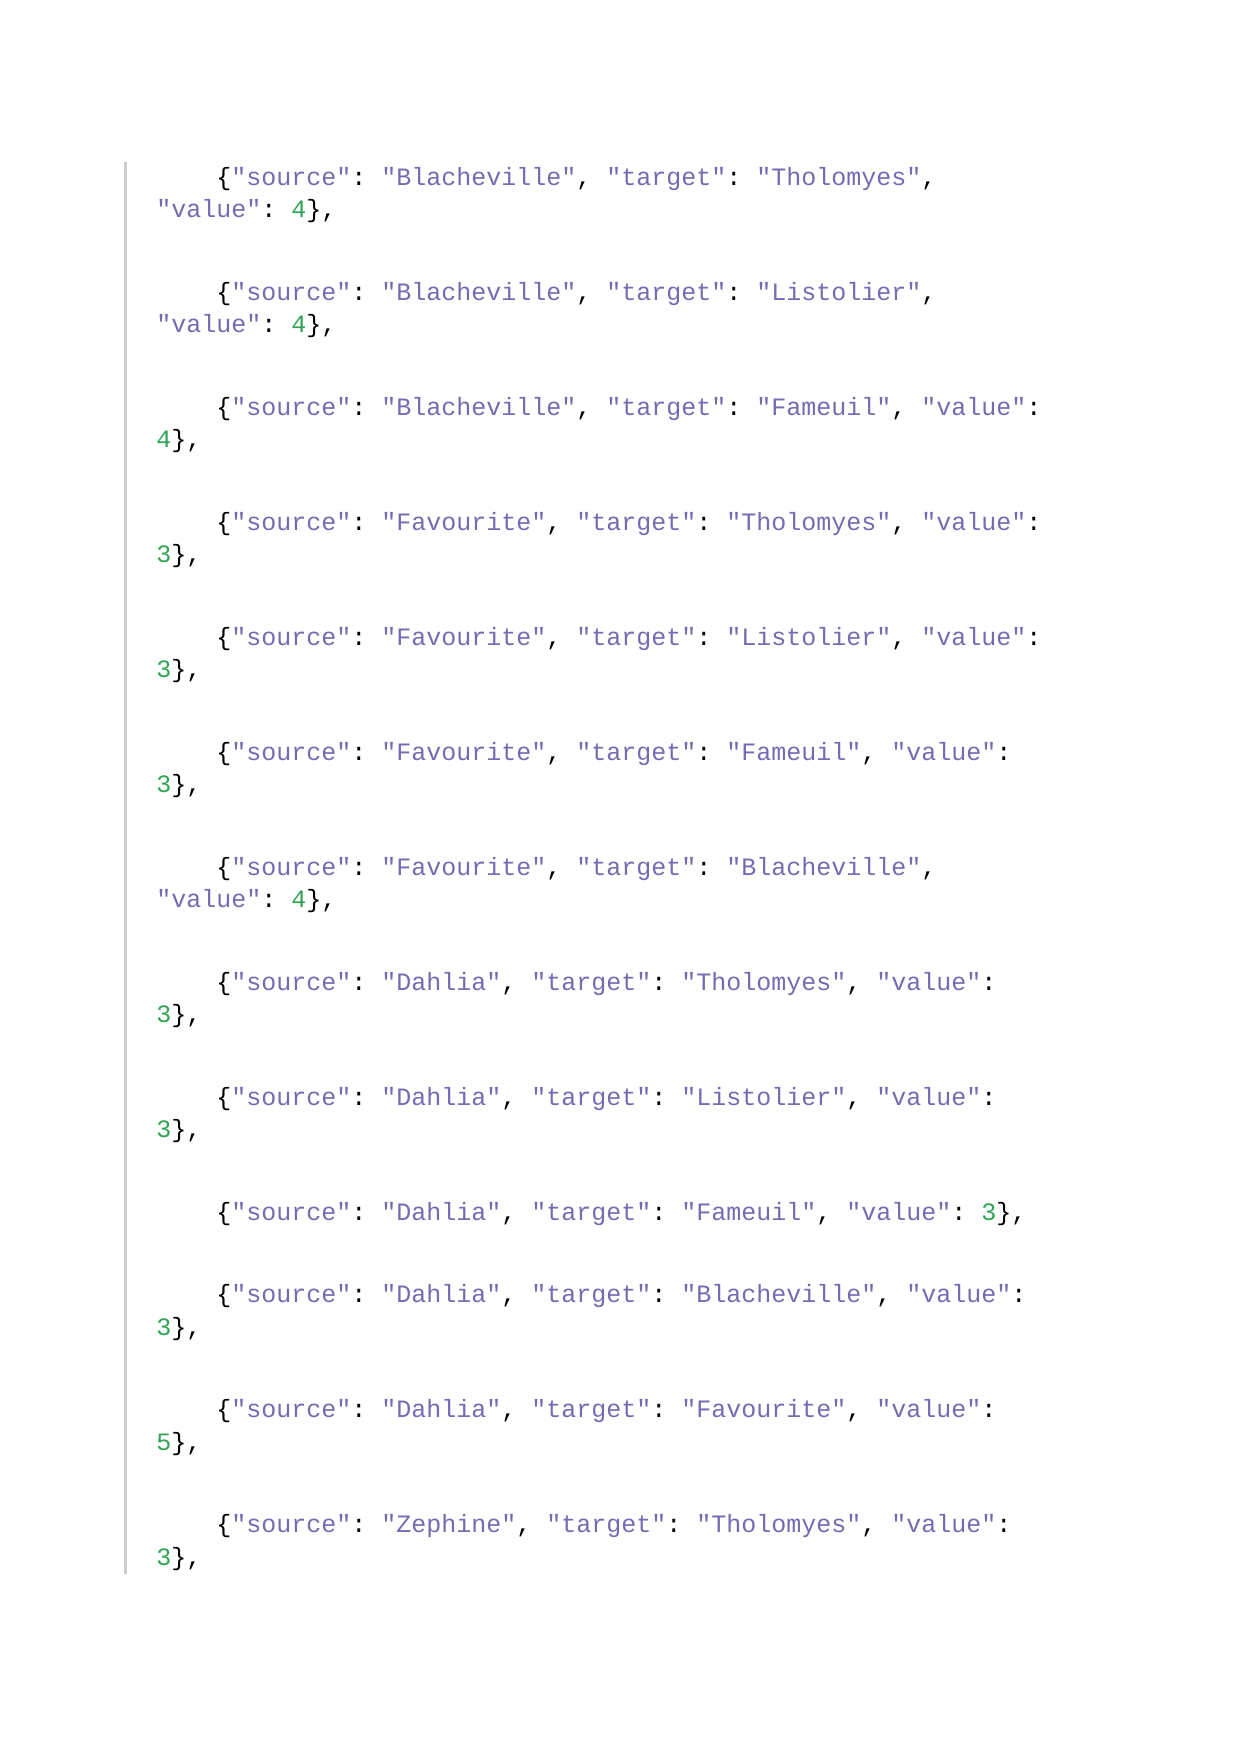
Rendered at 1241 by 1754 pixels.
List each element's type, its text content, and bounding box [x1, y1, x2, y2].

text {"source": "Dahlia", "target": "Blacheville", "value": 3}, [127, 1279, 1053, 1344]
text {"source": "Dahlia", "target": "Listolier", "value": 3}, [127, 1082, 1053, 1147]
text {"source": "Blacheville", "target": "Fameuil", "value": 4}, [127, 392, 1053, 457]
text {"source": "Favourite", "target": "Fameuil", "value": 3}, [127, 737, 1053, 802]
text {"source": "Favourite", "target": "Listolier", "value": 3}, [127, 622, 1053, 687]
text {"source": "Blacheville", "target": "Listolier", "value": 4}, [127, 277, 1053, 342]
text {"source": "Favourite", "target": "Tholomyes", "value": 3}, [127, 507, 1053, 572]
text {"source": "Blacheville", "target": "Tholomyes", "value": 4}, [127, 162, 1053, 227]
text {"source": "Zephine", "target": "Tholomyes", "value": 3}, [127, 1509, 1053, 1574]
text {"source": "Dahlia", "target": "Favourite", "value": 5}, [127, 1394, 1053, 1459]
text {"source": "Dahlia", "target": "Fameuil", "value": 3}, [127, 1197, 1053, 1229]
text {"source": "Favourite", "target": "Blacheville", "value": 4}, [127, 852, 1053, 917]
text {"source": "Dahlia", "target": "Tholomyes", "value": 3}, [127, 967, 1053, 1032]
